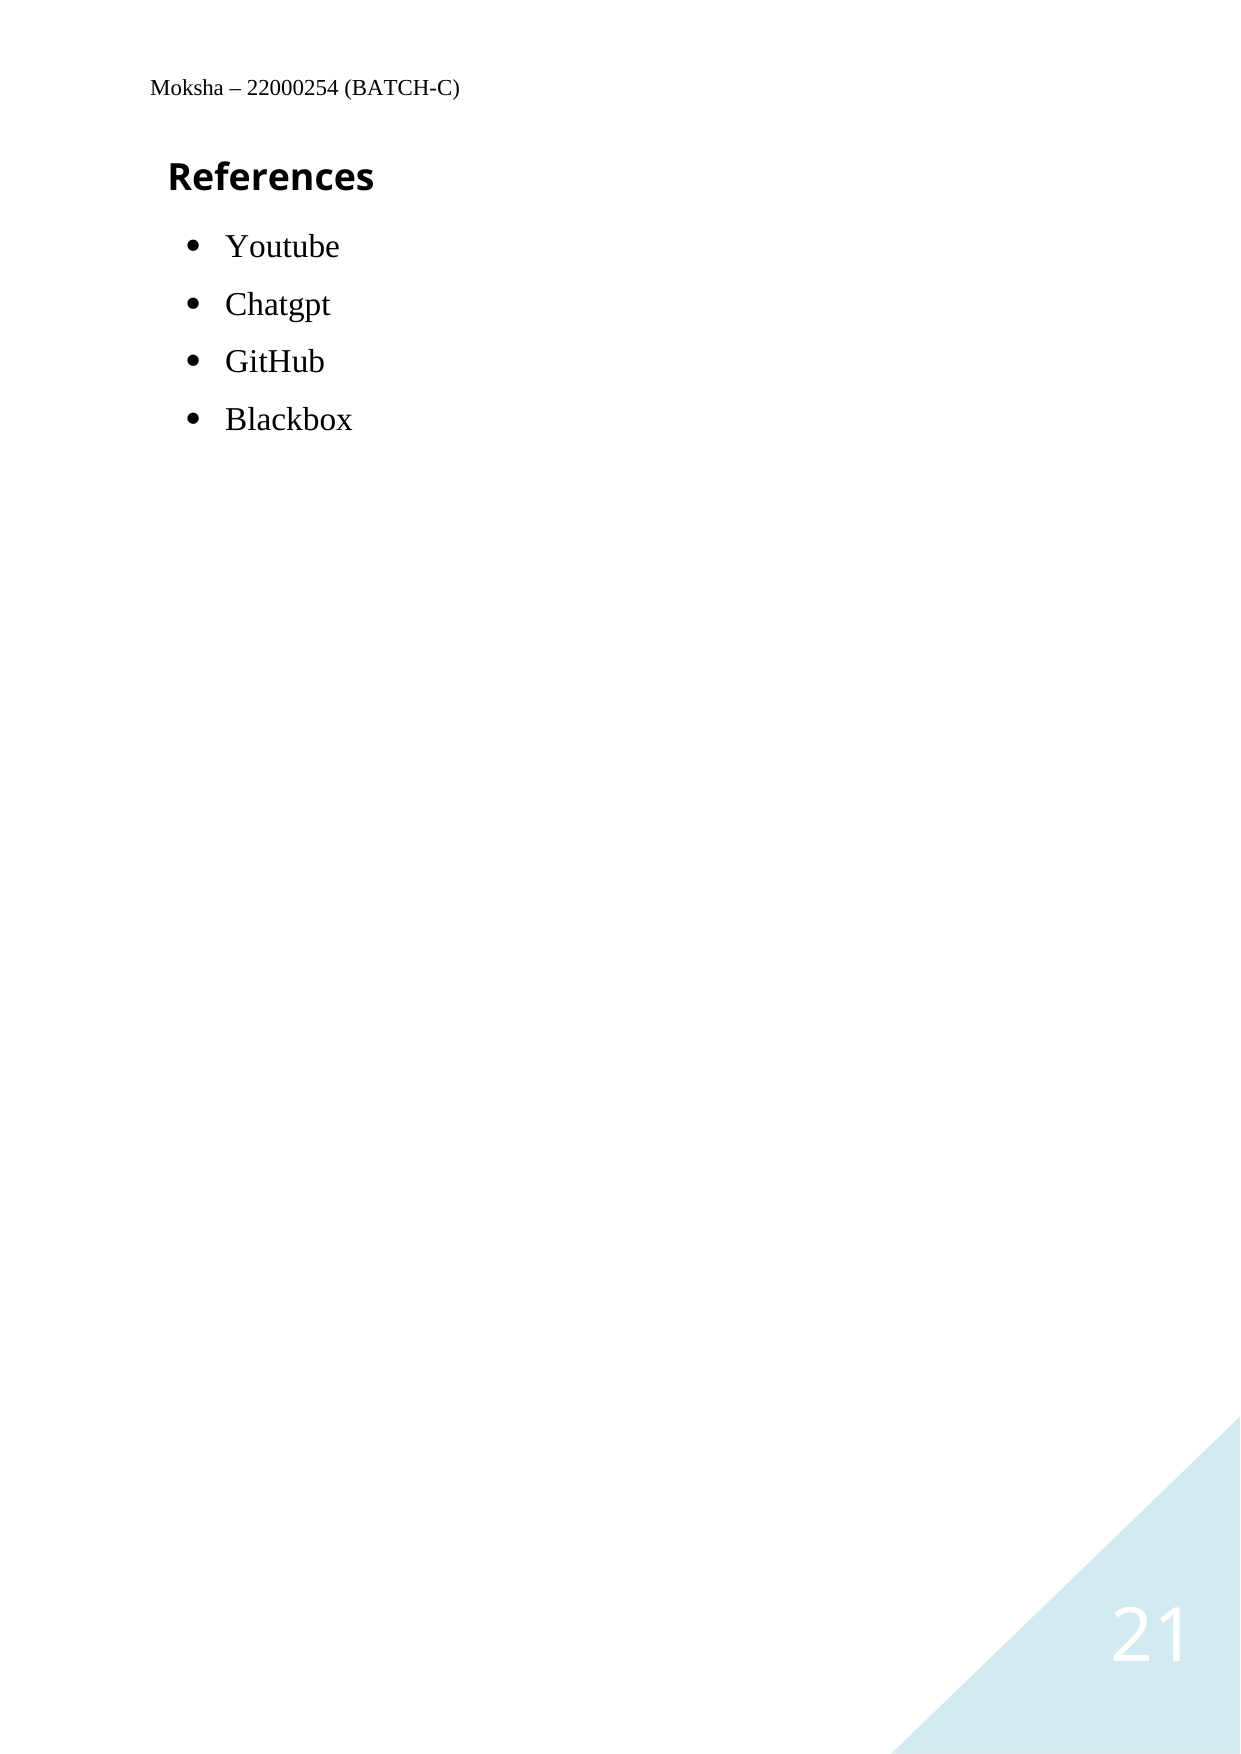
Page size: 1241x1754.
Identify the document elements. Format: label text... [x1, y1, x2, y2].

list Blackbox [187, 399, 1090, 437]
text References [150, 150, 1090, 201]
list GitHub [187, 342, 1090, 380]
list Chatgpt [187, 284, 1090, 322]
list Youtube [187, 227, 1090, 265]
